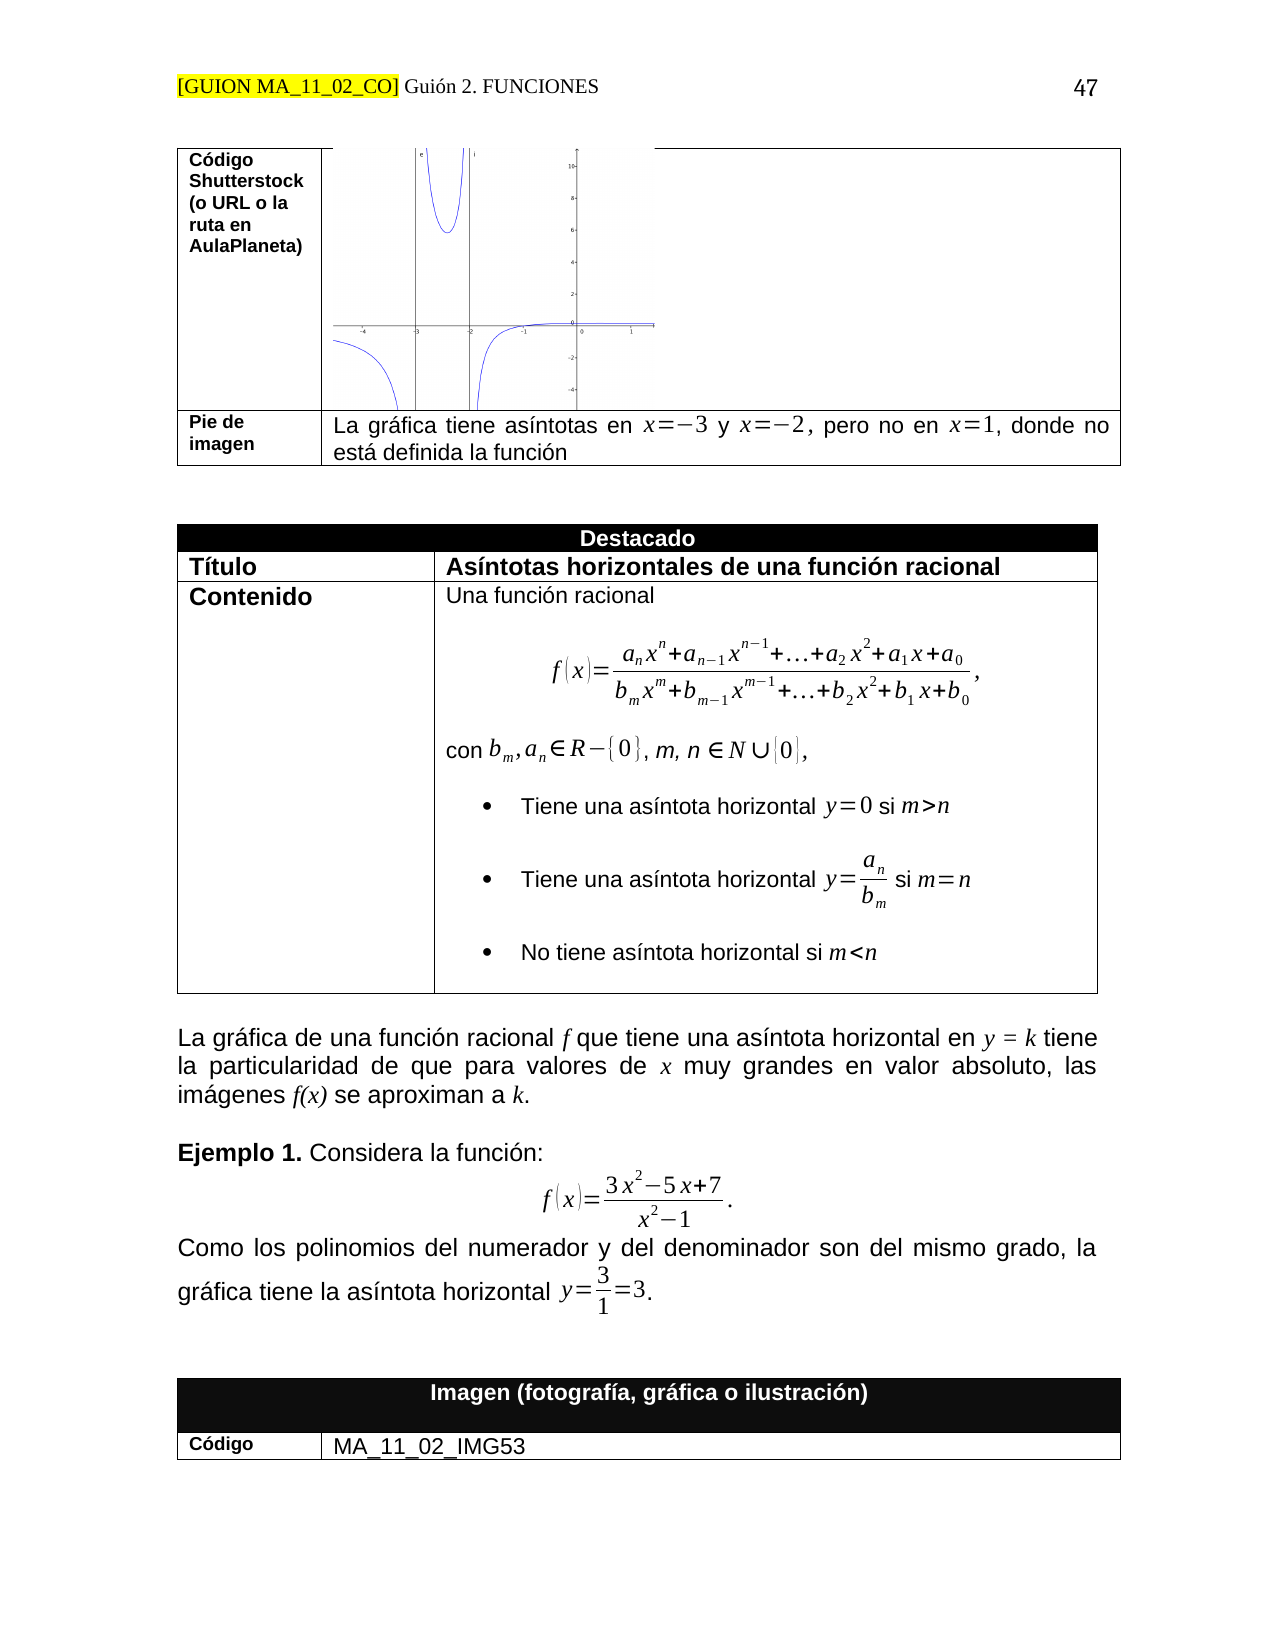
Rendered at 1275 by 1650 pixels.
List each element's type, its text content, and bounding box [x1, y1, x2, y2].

table_cell Una función racional con , m, n Tiene una asíntota horizontal si Tiene una asíntota horizontal si No tiene asíntota horizontal si [435, 582, 1097, 993]
text La gráfica de una función racional f que tiene una asíntota horizontal en y = k tiene la particularidad de que para valores de x muy grandes en valor absoluto, las imágenes f(x) se aproximan a k. [177, 1022, 1098, 1109]
table_cell [655, 149, 1120, 410]
table_cell Código Shutterstock (o URL o la ruta en AulaPlaneta) [178, 149, 321, 410]
table_header Imagen (fotografía, gráfica o ilustración) [178, 1379, 1120, 1432]
table_cell Código [178, 1433, 321, 1459]
table_cell La gráfica tiene asíntotas en y pero no en , donde no está definida la función [322, 411, 1120, 465]
text Como los polinomios del numerador y del denominador son del mismo grado, la gráfica tiene la asíntota horizontal . [177, 1233, 1098, 1320]
table_cell Asíntotas horizontales de una función racional [435, 552, 1097, 581]
table_cell Pie de imagen [178, 411, 321, 465]
table_cell Título [178, 552, 434, 581]
table_cell Contenido [178, 582, 434, 993]
picture [333, 148, 655, 410]
table_header Destacado [178, 525, 1097, 551]
table_cell MA_11_02_IMG53 [322, 1433, 1120, 1459]
text Ejemplo 1. Considera la función: [177, 1138, 1098, 1167]
table_cell [322, 149, 333, 410]
